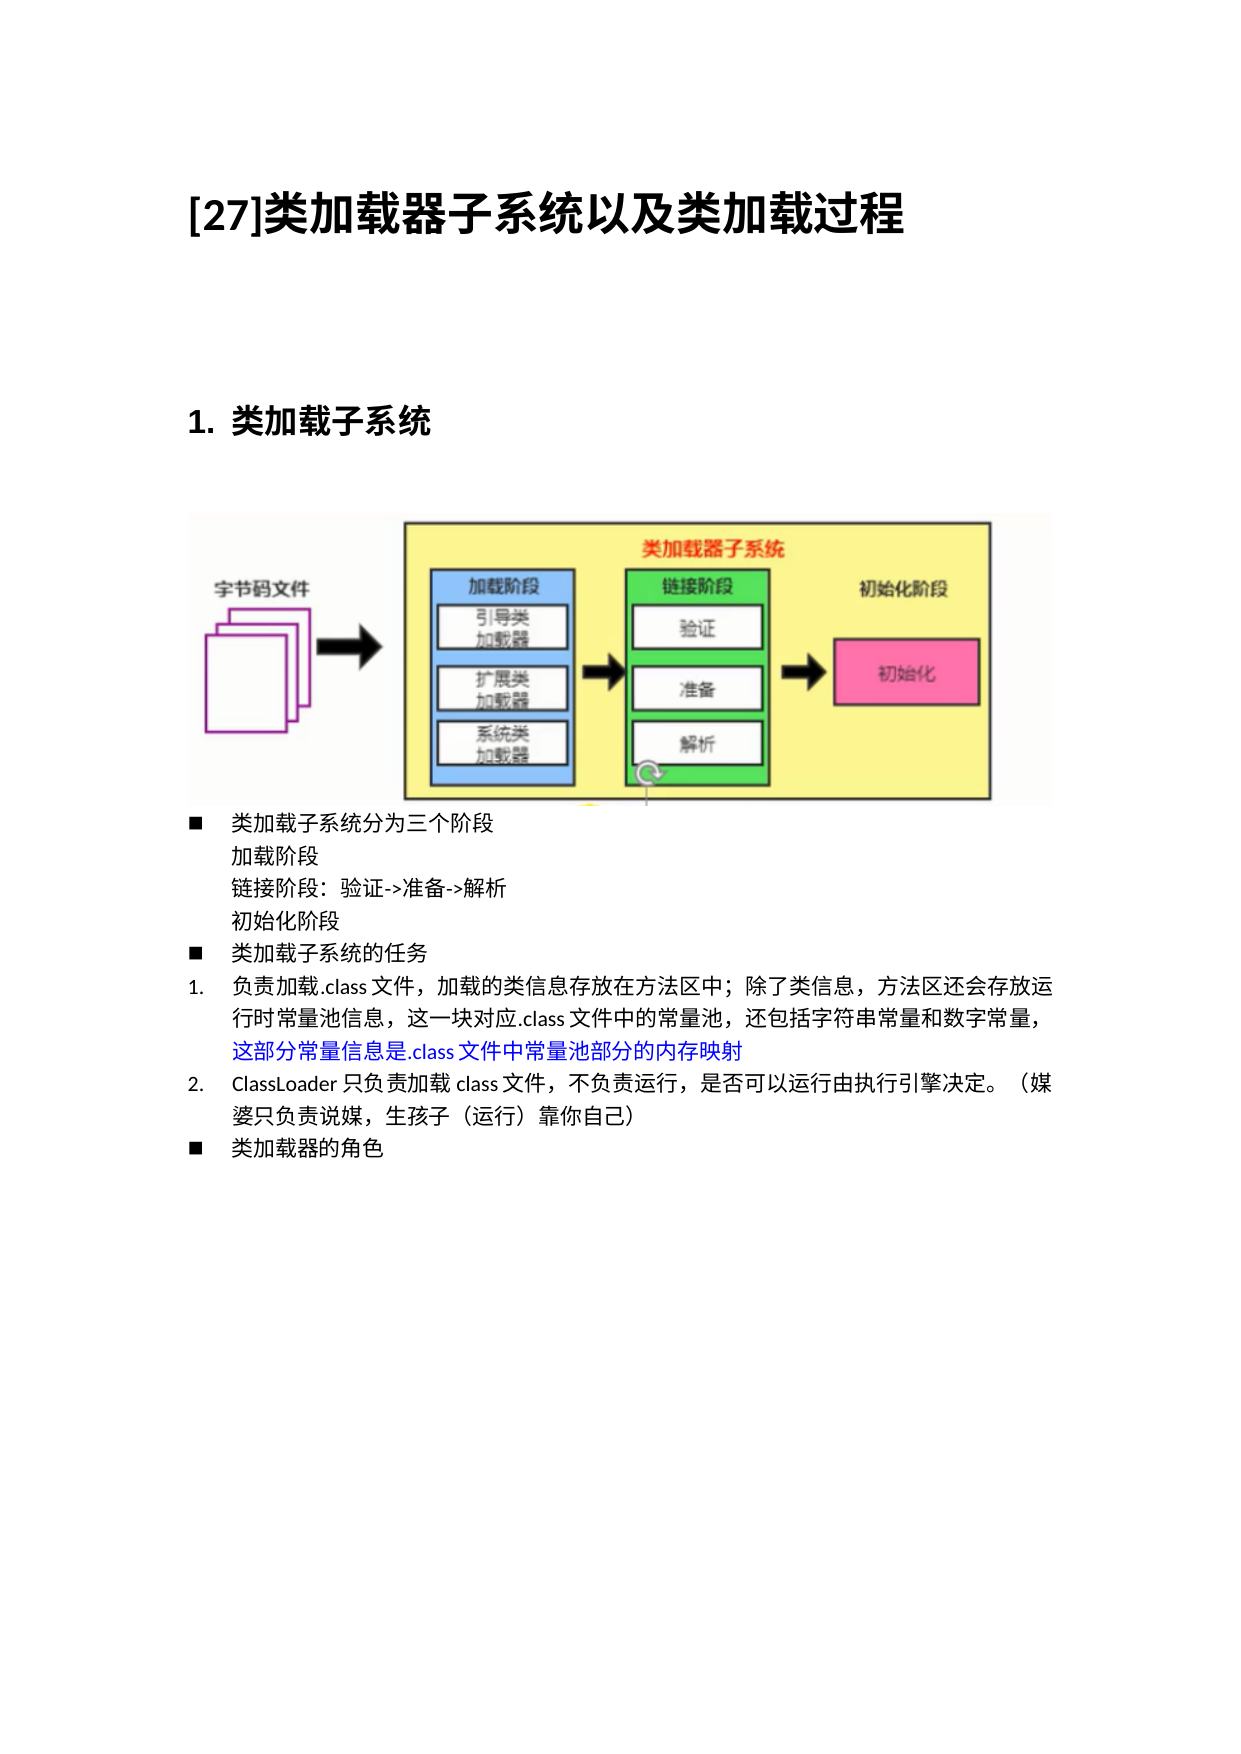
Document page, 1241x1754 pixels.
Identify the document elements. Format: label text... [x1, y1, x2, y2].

list 类加载器的角色 [187, 1131, 1053, 1163]
list 类加载子系统的任务 [187, 936, 1053, 968]
list ClassLoader只负责加载class文件，不负责运行，是否可以运行由执行引擎决定。（媒婆只负责说媒，生孩子（运行）靠你自己） [187, 1066, 1053, 1131]
subtitle 类加载子系统 [187, 387, 1053, 452]
subtitle [27]类加载器子系统以及类加载过程 [187, 162, 1053, 259]
text 加载阶段 [187, 838, 1053, 871]
list 类加载子系统分为三个阶段 [187, 806, 1053, 838]
text 链接阶段：验证->准备->解析 [187, 871, 1053, 903]
list 负责加载.class文件，加载的类信息存放在方法区中；除了类信息，方法区还会存放运行时常量池信息，这一块对应.class文件中的常量池，还包括字符串常量和数字常量，这部分常量信息是.class文件中常量池部分的内存映射 [187, 968, 1053, 1066]
picture [187, 513, 1052, 806]
text 初始化阶段 [187, 903, 1053, 936]
